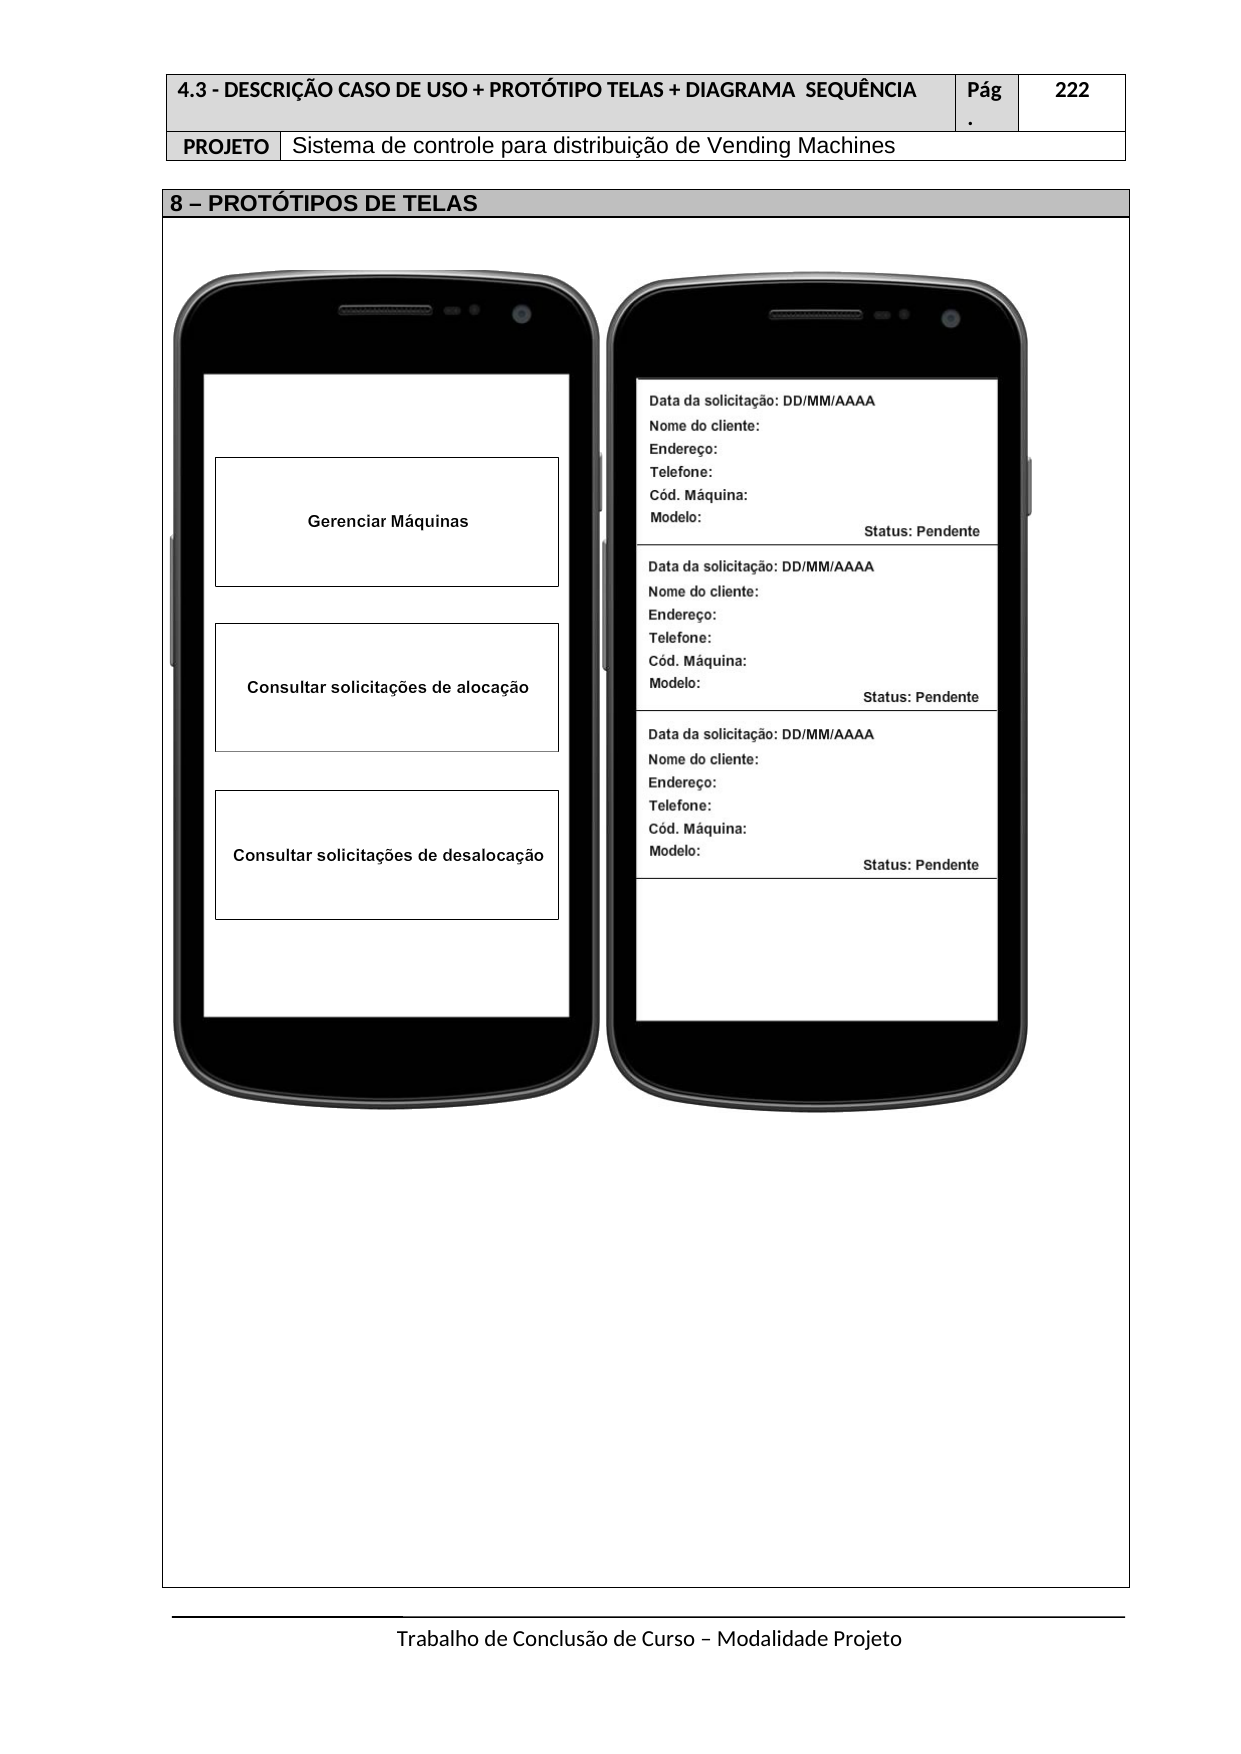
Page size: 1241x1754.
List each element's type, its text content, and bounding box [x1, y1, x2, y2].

table_header 8 – PROTÓTIPOS DE TELAS [163, 190, 1129, 216]
picture [169, 270, 1032, 1113]
table_cell [163, 218, 1129, 1587]
